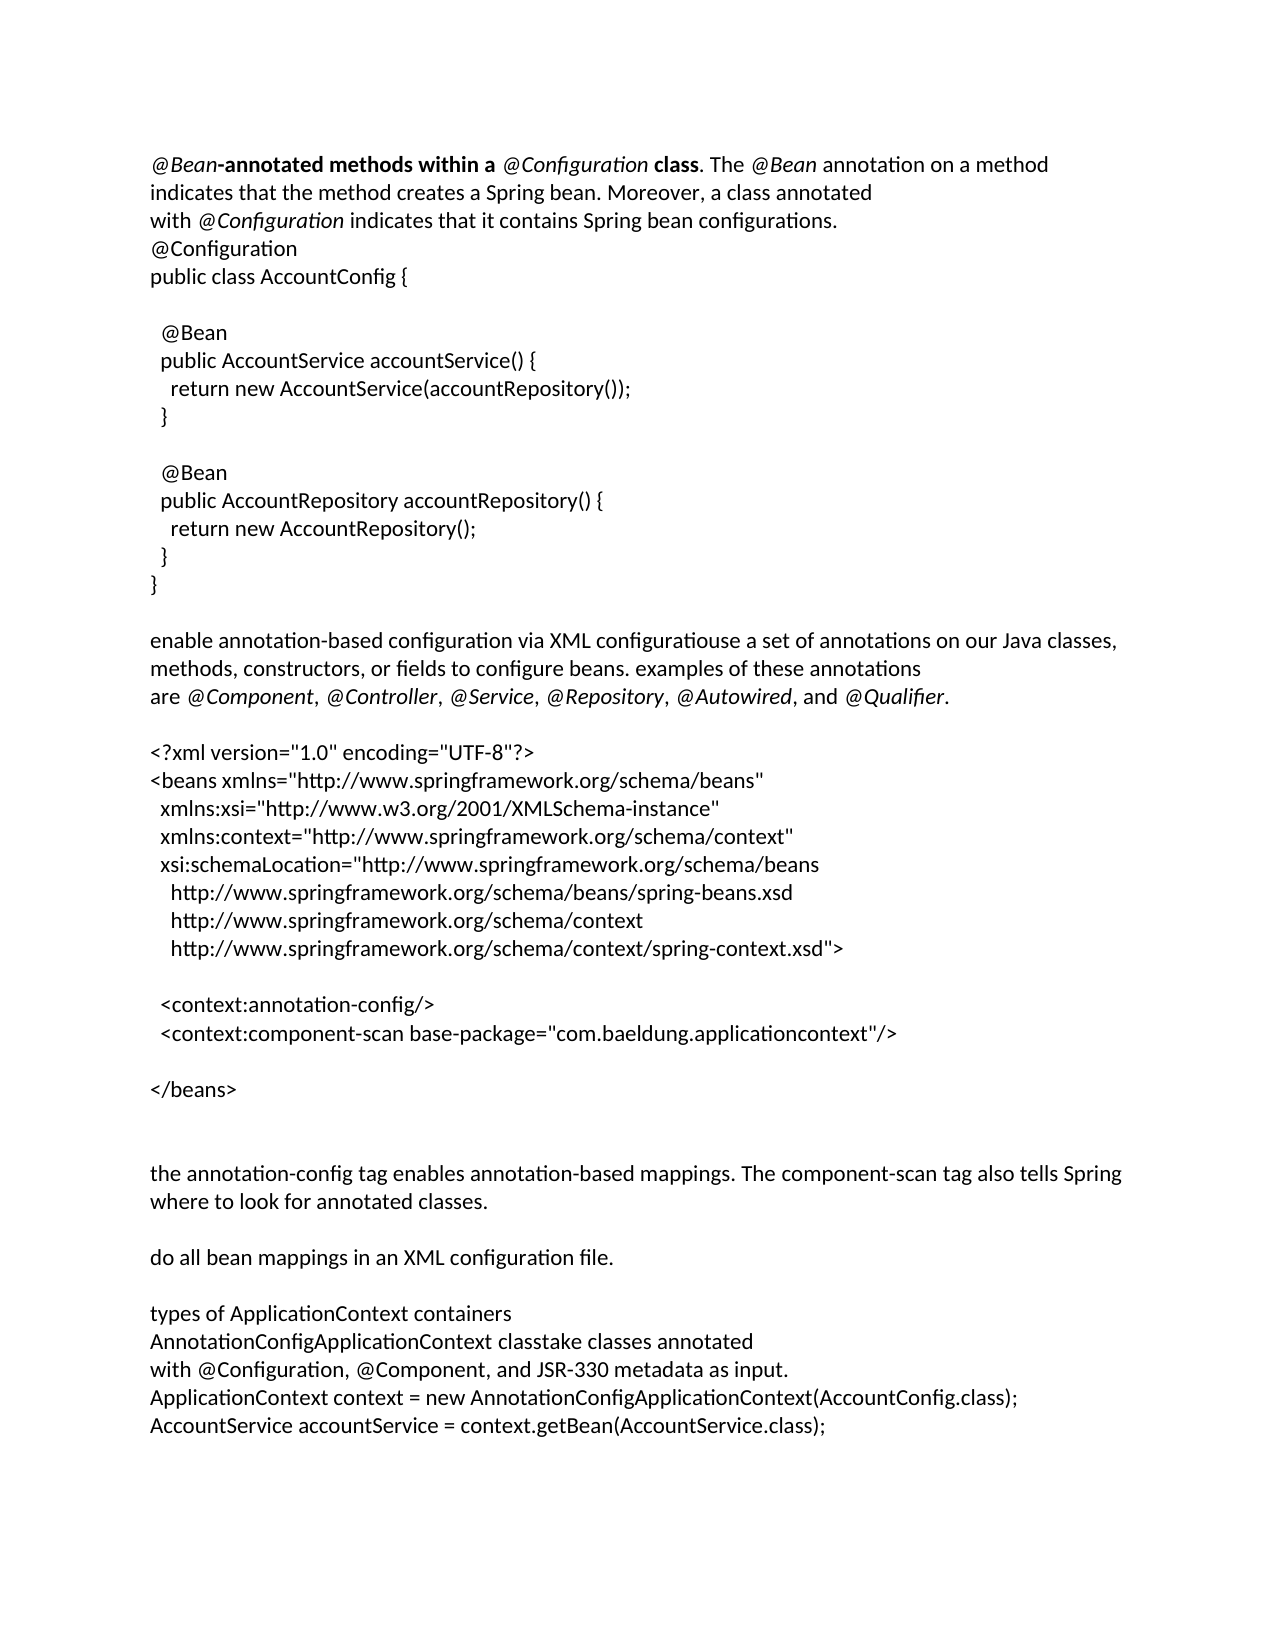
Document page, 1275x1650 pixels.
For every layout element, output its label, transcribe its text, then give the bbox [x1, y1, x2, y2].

text http://www.springframework.org/schema/context [150, 907, 1125, 934]
text enable annotation-based configuration via XML configuratiouse a set of annotations on our Java classes, methods, constructors, or fields to configure beans. examples of these annotations are @Component, @Controller, @Service, @Repository, @Autowired, and @Qualifier. [150, 626, 1125, 710]
text <context:annotation-config/> [150, 991, 1125, 1019]
text @Configuration [150, 234, 1125, 262]
text </beans> [150, 1075, 1125, 1103]
text http://www.springframework.org/schema/context/spring-context.xsd"> [150, 934, 1125, 963]
text @Bean [150, 458, 1125, 486]
text } [150, 542, 1125, 570]
text ApplicationContext context = new AnnotationConfigApplicationContext(AccountConfig.class); [150, 1383, 1125, 1411]
text @Bean [150, 318, 1125, 346]
text @Bean-annotated methods within a @Configuration class. The @Bean annotation on a method indicates that the method creates a Spring bean. Moreover, a class annotated with @Configuration indicates that it contains Spring bean configurations. [150, 150, 1125, 234]
text xmlns:context="http://www.springframework.org/schema/context" [150, 822, 1125, 851]
text xsi:schemaLocation="http://www.springframework.org/schema/beans [150, 851, 1125, 878]
text do all bean mappings in an XML configuration file. [150, 1243, 1125, 1271]
text <beans xmlns="http://www.springframework.org/schema/beans" [150, 766, 1125, 794]
text http://www.springframework.org/schema/beans/spring-beans.xsd [150, 878, 1125, 907]
text AnnotationConfigApplicationContext classtake classes annotated with @Configuration, @Component, and JSR-330 metadata as input. [150, 1327, 1125, 1383]
text the annotation-config tag enables annotation-based mappings. The component-scan tag also tells Spring where to look for annotated classes. [150, 1159, 1125, 1215]
text public AccountRepository accountRepository() { [150, 486, 1125, 514]
text xmlns:xsi="http://www.w3.org/2001/XMLSchema-instance" [150, 794, 1125, 822]
text public class AccountConfig { [150, 262, 1125, 290]
text <context:component-scan base-package="com.baeldung.applicationcontext"/> [150, 1019, 1125, 1047]
text } [150, 570, 1125, 598]
text return new AccountRepository(); [150, 514, 1125, 542]
text <?xml version="1.0" encoding="UTF-8"?> [150, 738, 1125, 766]
text types of ApplicationContext containers [150, 1299, 1125, 1327]
text public AccountService accountService() { [150, 346, 1125, 374]
text AccountService accountService = context.getBean(AccountService.class); [150, 1411, 1125, 1439]
text } [150, 402, 1125, 430]
text return new AccountService(accountRepository()); [150, 374, 1125, 402]
